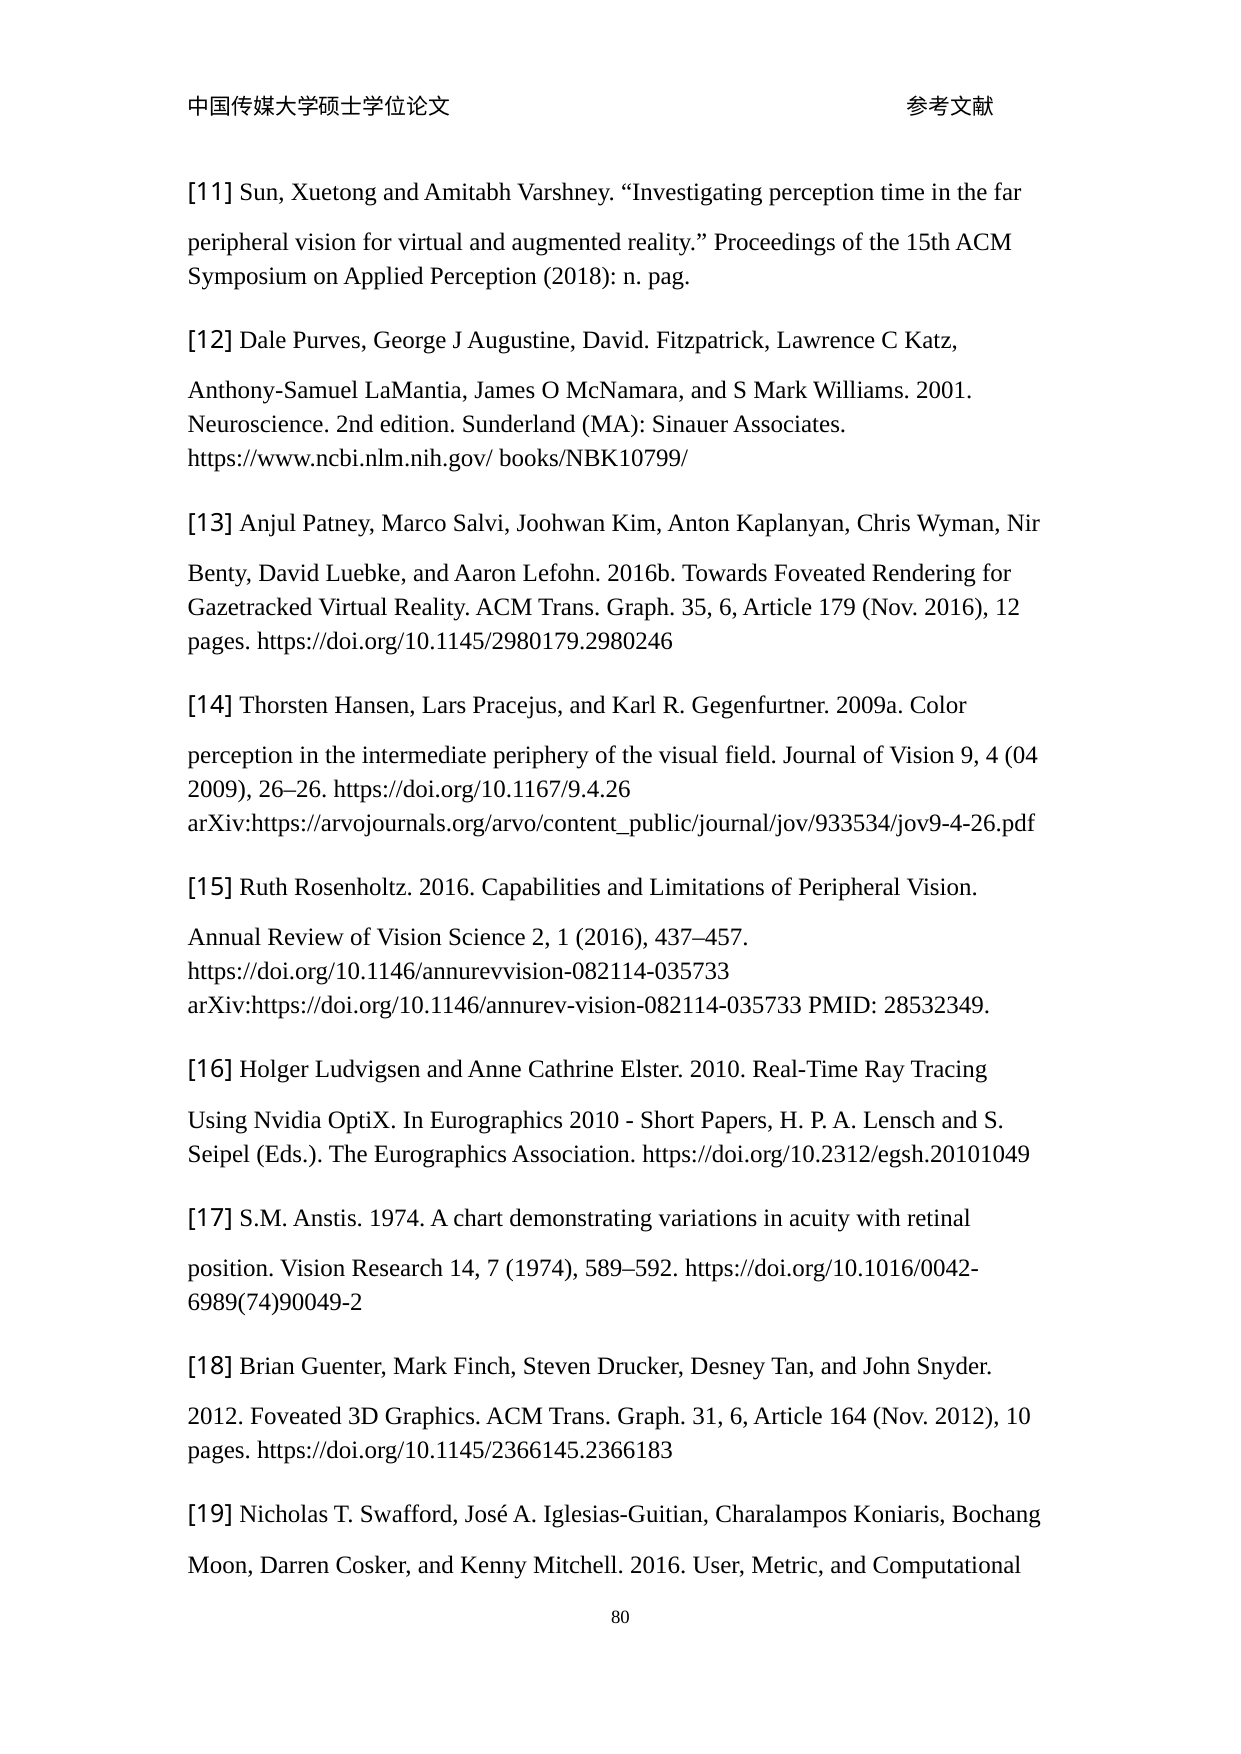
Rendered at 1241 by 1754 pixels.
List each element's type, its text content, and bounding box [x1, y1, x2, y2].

list Sun, Xuetong and Amitabh Varshney. “Investigating perception time in the far peripheral vision for virtual and augmented reality.” Proceedings of the 15th ACM Symposium on Applied Perception (2018): n. pag. [187, 157, 1053, 292]
list Brian Guenter, Mark Finch, Steven Drucker, Desney Tan, and John Snyder. 2012. Foveated 3D Graphics. ACM Trans. Graph. 31, 6, Article 164 (Nov. 2012), 10 pages. https://doi.org/10.1145/2366145.2366183 [187, 1331, 1053, 1467]
list Thorsten Hansen, Lars Pracejus, and Karl R. Gegenfurtner. 2009a. Color perception in the intermediate periphery of the visual field. Journal of Vision 9, 4 (04 2009), 26–26. https://doi.org/10.1167/9.4.26 arXiv:https://arvojournals.org/arvo/content_public/journal/jov/933534/jov9-4-26.pdf [187, 669, 1053, 839]
list S.M. Anstis. 1974. A chart demonstrating variations in acuity with retinal position. Vision Research 14, 7 (1974), 589–592. https://doi.org/10.1016/0042-6989(74)90049-2 [187, 1182, 1053, 1318]
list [187, 1479, 1053, 1581]
list Dale Purves, George J Augustine, David. Fitzpatrick, Lawrence C Katz, Anthony-Samuel LaMantia, James O McNamara, and S Mark Williams. 2001. Neuroscience. 2nd edition. Sunderland (MA): Sinauer Associates. https://www.ncbi.nlm.nih.gov/ books/NBK10799/ [187, 305, 1053, 475]
list Ruth Rosenholtz. 2016. Capabilities and Limitations of Peripheral Vision. Annual Review of Vision Science 2, 1 (2016), 437–457. https://doi.org/10.1146/annurevvision-082114-035733 arXiv:https://doi.org/10.1146/annurev-vision-082114-035733 PMID: 28532349. [187, 852, 1053, 1022]
list Holger Ludvigsen and Anne Cathrine Elster. 2010. Real-Time Ray Tracing Using Nvidia OptiX. In Eurographics 2010 - Short Papers, H. P. A. Lensch and S. Seipel (Eds.). The Eurographics Association. https://doi.org/10.2312/egsh.20101049 [187, 1034, 1053, 1170]
list Anjul Patney, Marco Salvi, Joohwan Kim, Anton Kaplanyan, Chris Wyman, Nir Benty, David Luebke, and Aaron Lefohn. 2016b. Towards Foveated Rendering for Gazetracked Virtual Reality. ACM Trans. Graph. 35, 6, Article 179 (Nov. 2016), 12 pages. https://doi.org/10.1145/2980179.2980246 [187, 487, 1053, 657]
